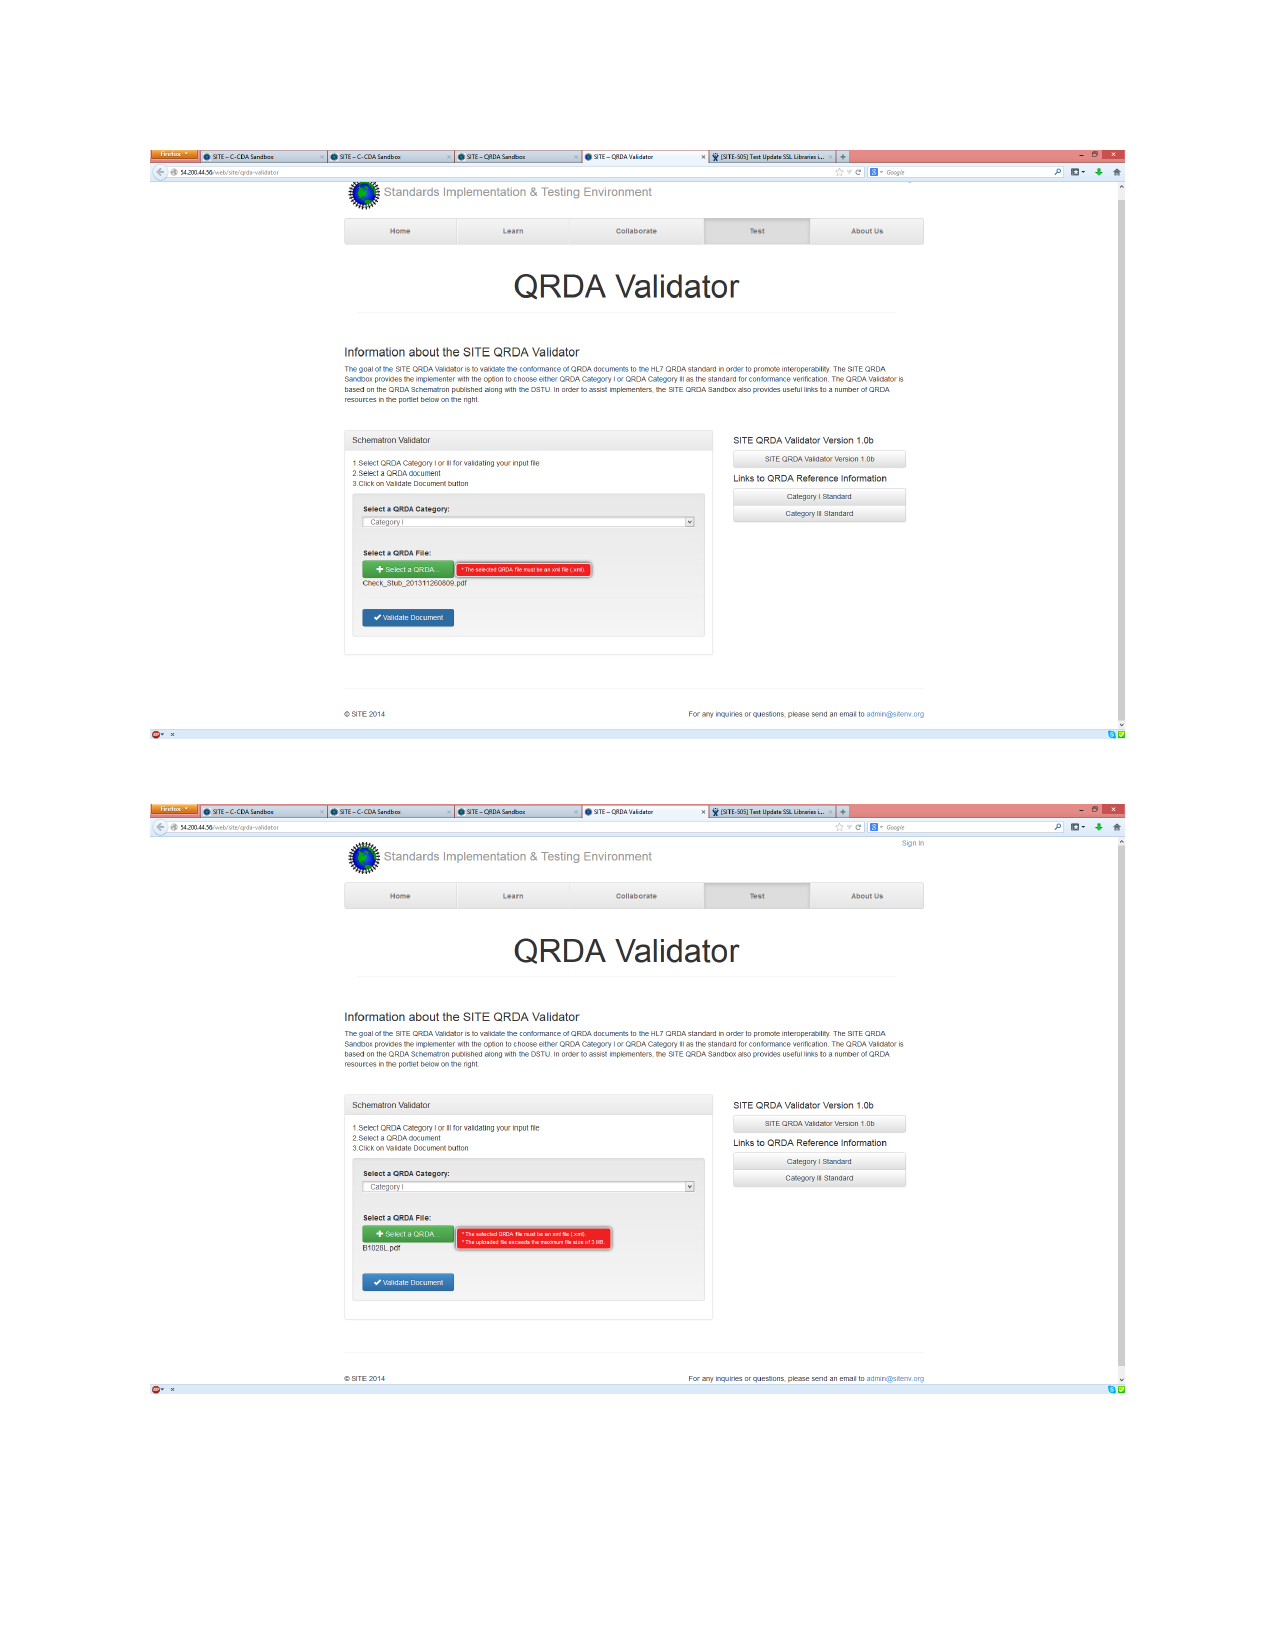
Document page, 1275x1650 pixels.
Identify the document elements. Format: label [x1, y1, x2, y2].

picture [150, 150, 1125, 739]
picture [150, 804, 1125, 1394]
